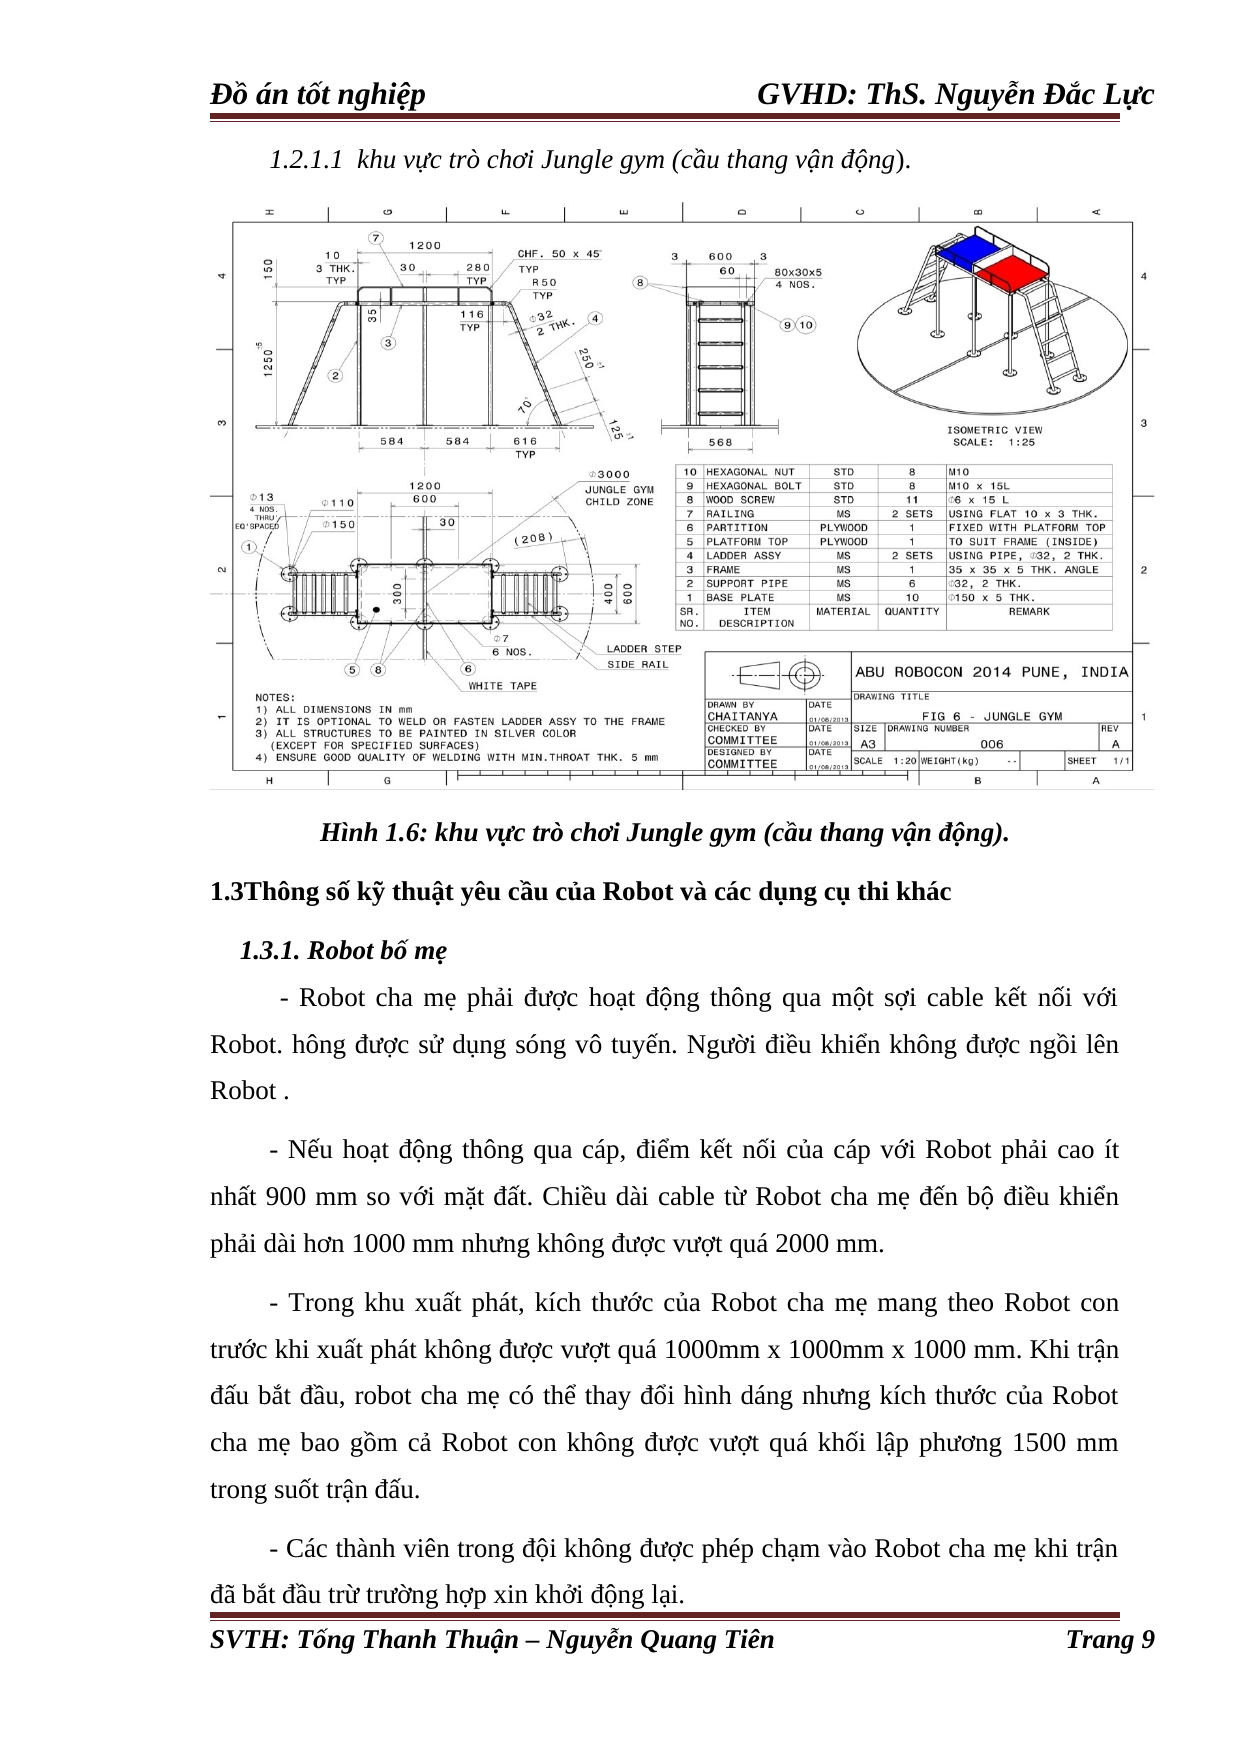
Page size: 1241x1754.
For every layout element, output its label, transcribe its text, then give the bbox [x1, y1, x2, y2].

subtitle 1.3Thông số kỹ thuật yêu cầu của Robot và các dụng cụ thi khác [210, 875, 1120, 906]
text Hình 1.6: khu vực trò chơi Jungle gym (cầu thang vận động). [210, 816, 1120, 847]
text - Nếu hoạt động thông qua cáp, điểm kết nối của cáp với Robot phải cao ít nhất 900 mm so với mặt đất. Chiều dài cable từ Robot cha mẹ đến bộ điều khiển phải dài hơn 1000 mm nhưng không được vượt quá 2000 mm. [210, 1134, 1120, 1258]
text - Robot cha mẹ phải được hoạt động thông qua một sợi cable kết nối với Robot. hông được sử dụng sóng vô tuyến. Người điều khiển không được ngồi lên Robot . [210, 981, 1120, 1106]
subtitle 1.3.1. Robot bố mẹ [210, 934, 1120, 966]
text - Trong khu xuất phát, kích thước của Robot cha mẹ mang theo Robot con trước khi xuất phát không được vượt quá 1000mm x 1000mm x 1000 mm. Khi trận đấu bắt đầu, robot cha mẹ có thể thay đổi hình dáng nhưng kích thước của Robot cha mẹ bao gồm cả Robot con không được vượt quá khối lập phương 1500 mm trong suốt trận đấu. [210, 1286, 1120, 1504]
text 1.2.1.1 khu vực trò chơi Jungle gym (cầu thang vận động). [210, 143, 1120, 174]
text - Các thành viên trong đội không được phép chạm vào Robot cha mẹ khi trận đã bắt đầu trừ trường hợp xin khởi động lại. [210, 1532, 1120, 1610]
picture [210, 202, 1155, 790]
